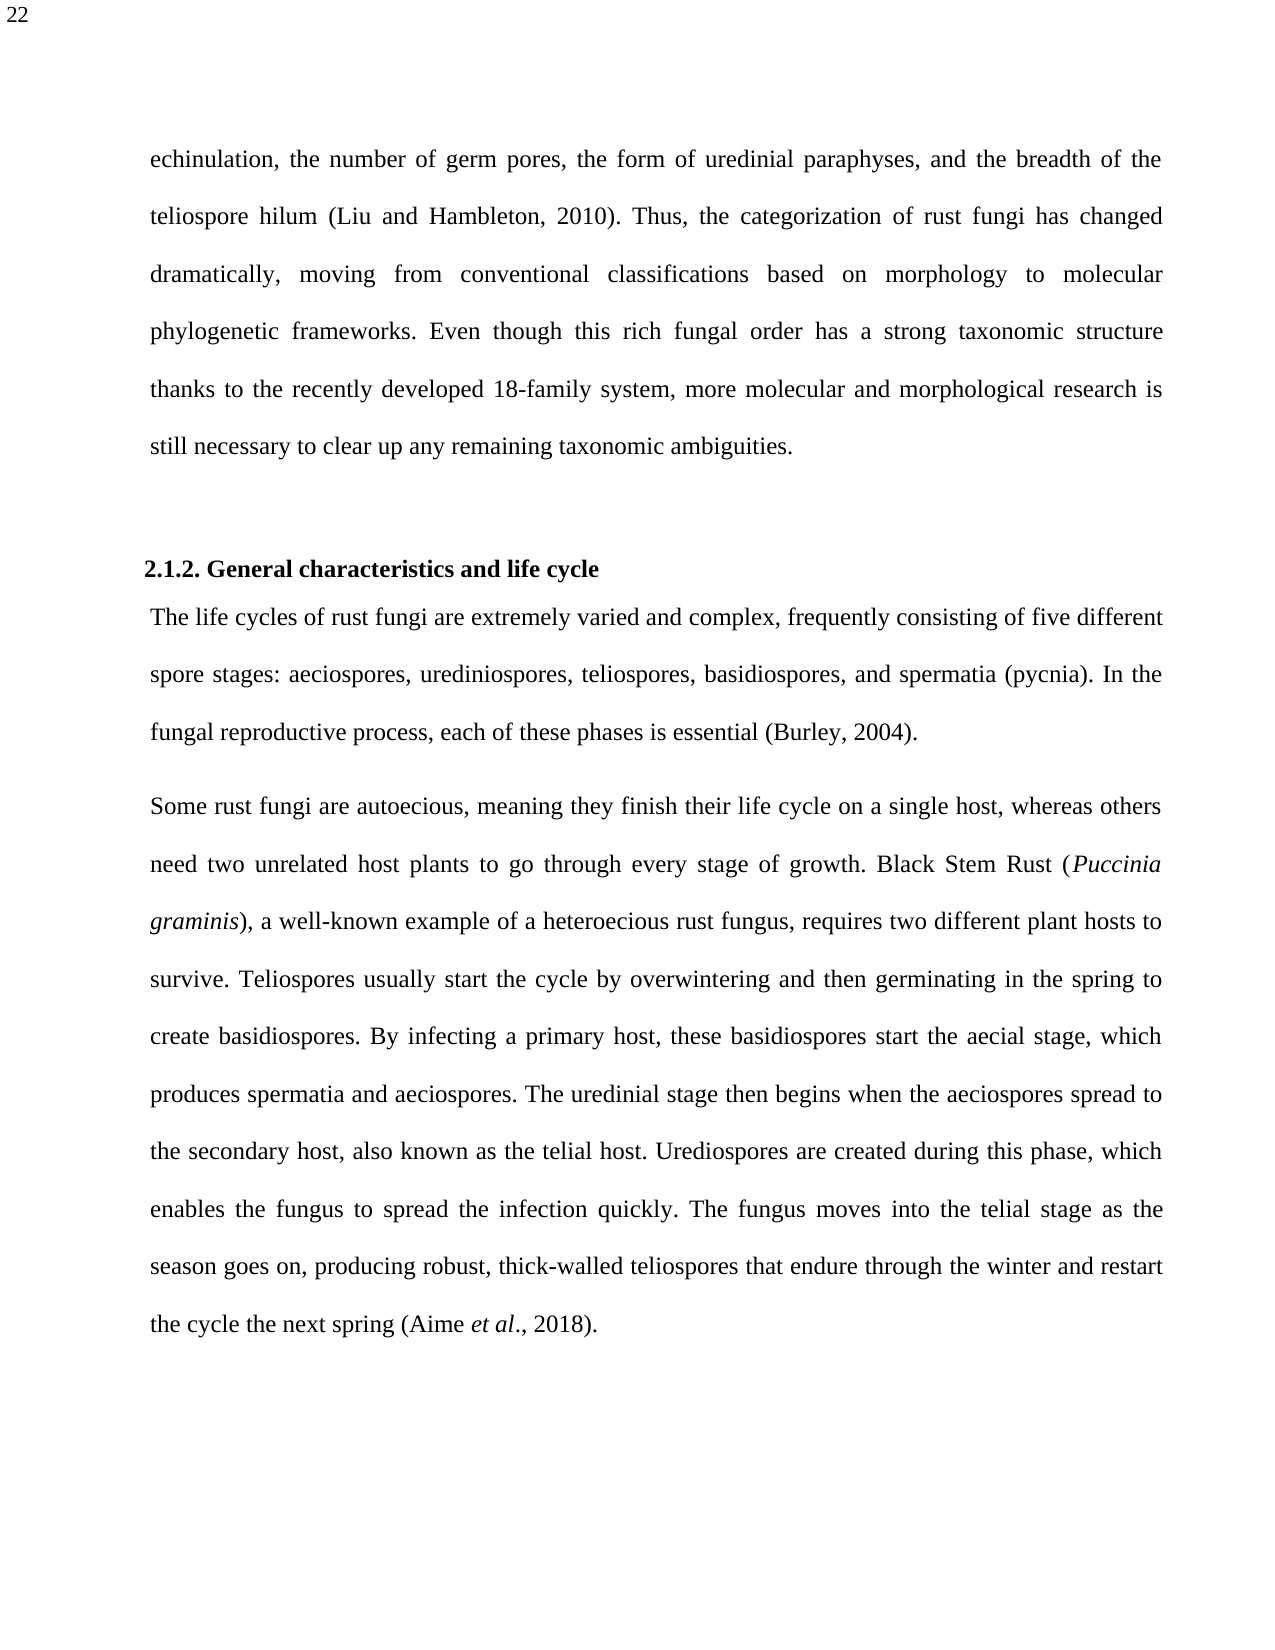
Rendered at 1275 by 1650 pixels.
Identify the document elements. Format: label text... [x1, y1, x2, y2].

text The life cycles of rust fungi are extremely varied and complex, frequently consisting of five different spore stages: aeciospores, urediniospores, teliospores, basidiospores, and spermatia (pycnia). In the fungal reproductive process, each of these phases is essential (Burley, 2004). [150, 602, 1163, 746]
text echinulation, the number of germ pores, the form of uredinial paraphyses, and the breadth of the teliospore hilum (Liu and Hambleton, 2010). Thus, the categorization of rust fungi has changed dramatically, moving from conventional classifications based on morphology to molecular phylogenetic frameworks. Even though this rich fungal order has a strong taxonomic structure thanks to the recently developed 18-family system, more molecular and morphological research is still necessary to clear up any remaining taxonomic ambiguities. [150, 144, 1163, 460]
subtitle 2.1.2. General characteristics and life cycle [144, 554, 1186, 583]
text Some rust fungi are autoecious, meaning they finish their life cycle on a single host, whereas others need two unrelated host plants to go through every stage of growth. Black Stem Rust (Puccinia graminis), a well-known example of a heteroecious rust fungus, requires two different plant hosts to survive. Teliospores usually start the cycle by overwintering and then germinating in the spring to create basidiospores. By infecting a primary host, these basidiospores start the aecial stage, which produces spermatia and aeciospores. The uredinial stage then begins when the aeciospores spread to the secondary host, also known as the telial host. Urediospores are created during this phase, which enables the fungus to spread the infection quickly. The fungus moves into the telial stage as the season goes on, producing robust, thick-walled teliospores that endure through the winter and restart the cycle the next spring (Aime et al., 2018). [150, 791, 1163, 1337]
